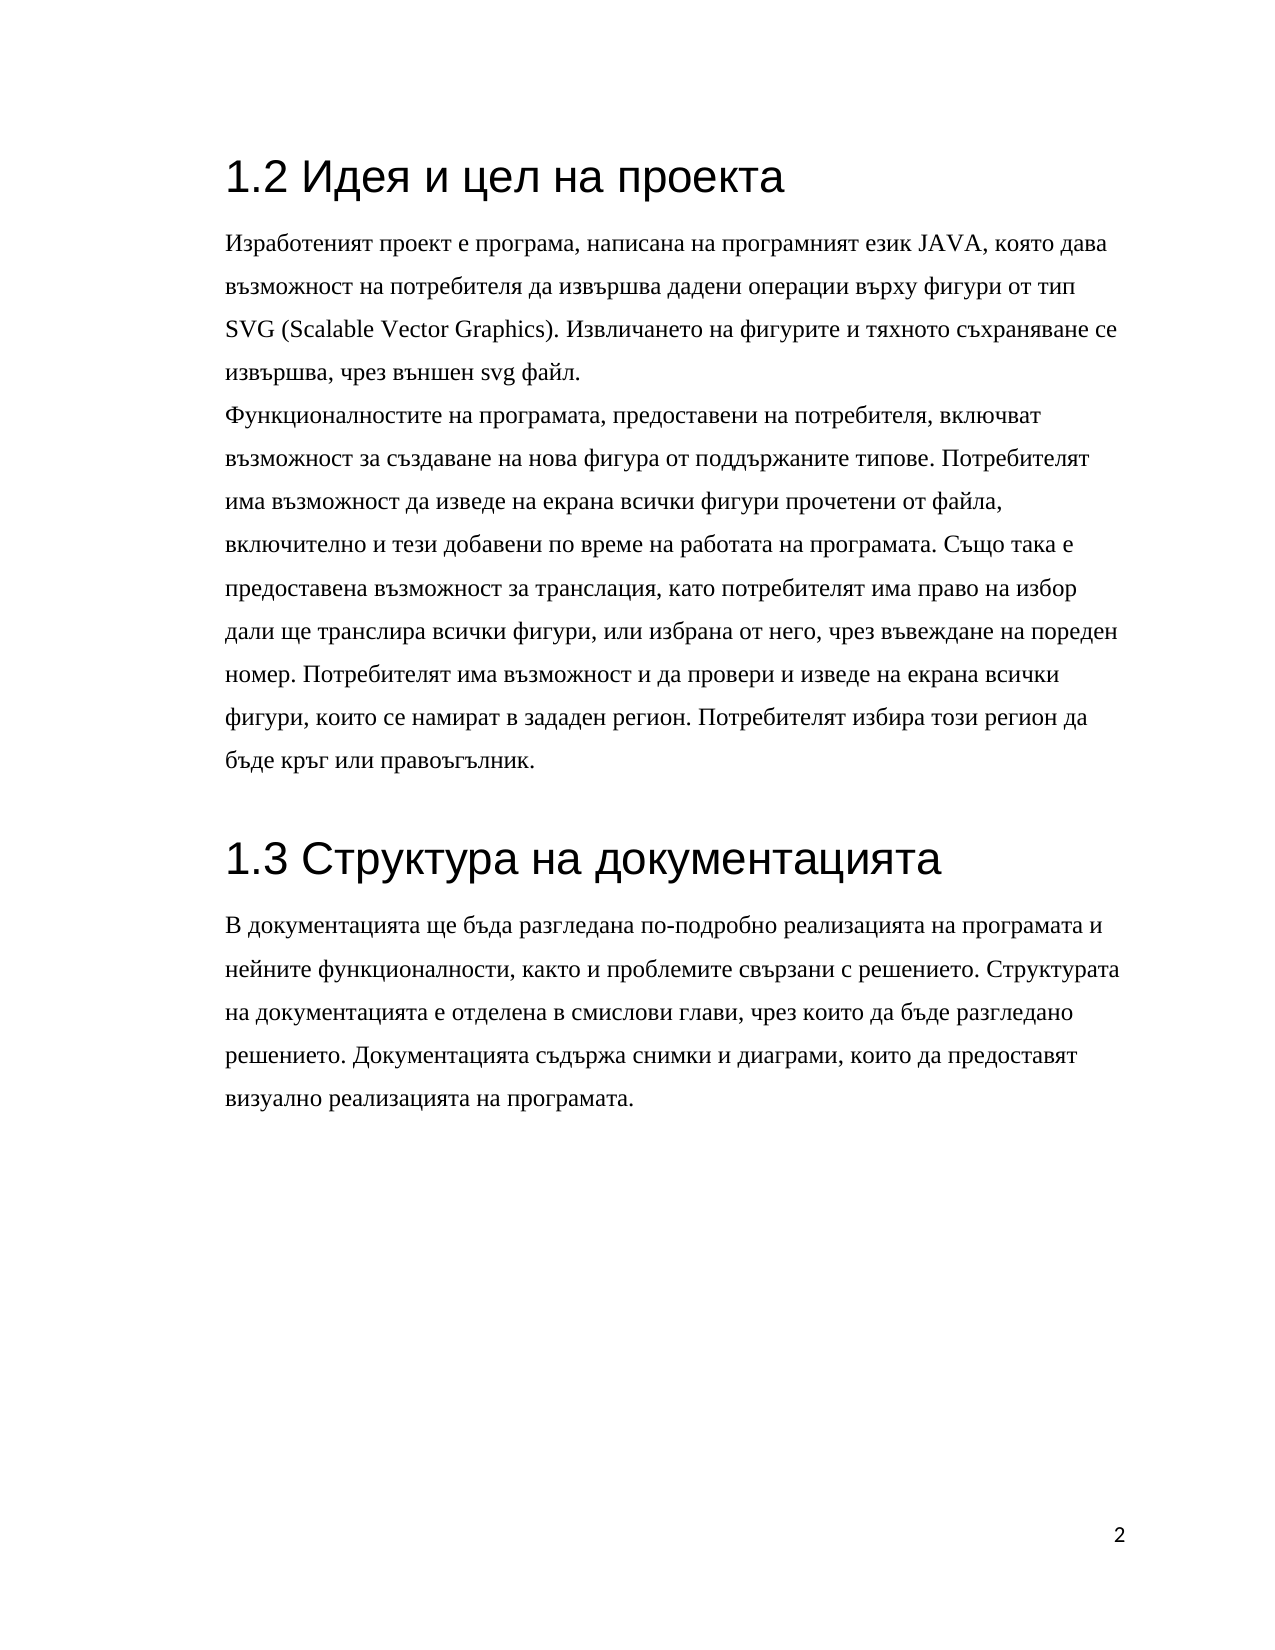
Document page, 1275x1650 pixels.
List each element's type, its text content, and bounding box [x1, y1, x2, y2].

list В документацията ще бъда разгледана по-подробно реализацията на програмата и нейните функционалности, както и проблемите свързани с решението. Структурата на документацията е отделена в смислови глави, чрез които да бъде разгледано решението. Документацията съдържа снимки и диаграми, които да предоставят визуално реализацията на програмата. [225, 911, 1125, 1112]
list Функционалностите на програмата, предоставени на потребителя, включват възможност за създаване на нова фигура от поддържаните типове. Потребителят има възможност да изведе на екрана всички фигури прочетени от файла, включително и тези добавени по време на работата на програмата. Също така е предоставена възможност за транслация, като потребителят има право на избор дали ще транслира всички фигури, или избрана от него, чрез въвеждане на пореден номер. Потребителят има възможност и да провери и изведе на екрана всички фигури, които се намират в зададен регион. Потребителят избира този регион да бъде кръг или правоъгълник. [225, 400, 1125, 774]
list 1.3 Структура на документацията [225, 831, 1125, 884]
list 1.2 Идея и цел на проекта [225, 150, 1125, 203]
list Изработеният проект е програма, написана на програмният език JAVA, която дава възможност на потребителя да извършва дадени операции върху фигури от тип SVG (Scalable Vector Graphics). Извличането на фигурите и тяхното съхраняване се извършва, чрез външен svg файл. [225, 228, 1125, 386]
